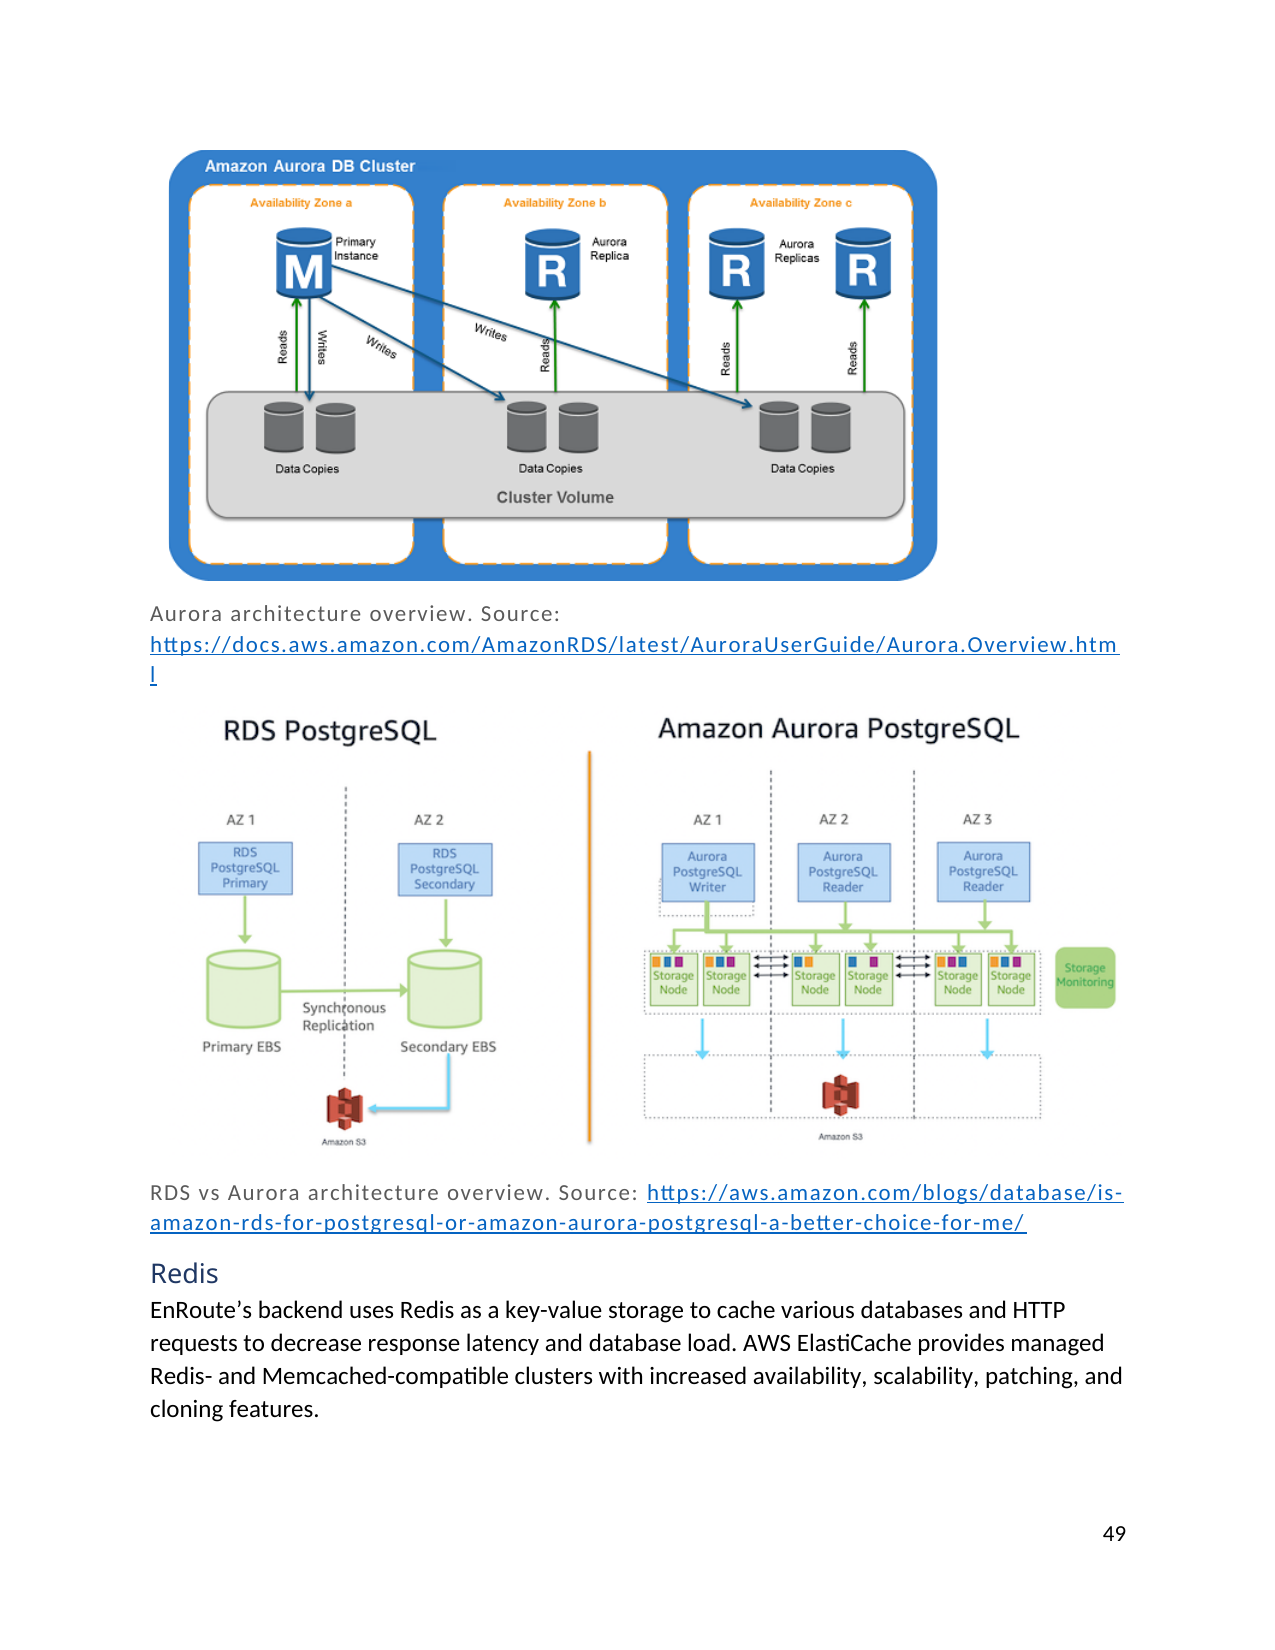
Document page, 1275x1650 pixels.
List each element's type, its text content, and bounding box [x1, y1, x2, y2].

subtitle Aurora architecture overview. Source: https://docs.aws.amazon.com/AmazonRDS/latest/AuroraUserGuide/Aurora.Overview.html [150, 599, 1125, 688]
subtitle RDS vs Aurora architecture overview. Source: https://aws.amazon.com/blogs/database/is-amazon-rds-for-postgresql-or-amazon-aurora-postgresql-a-better-choice-for-me/ [150, 1178, 1125, 1236]
text EnRoute’s backend uses Redis as a key-value storage to cache various databases and HTTP requests to decrease response latency and database load. AWS ElastiCache provides managed Redis- and Memcached-compatible clusters with increased availability, scalability, patching, and cloning features. [150, 1295, 1125, 1424]
subtitle Redis [150, 1255, 1125, 1292]
